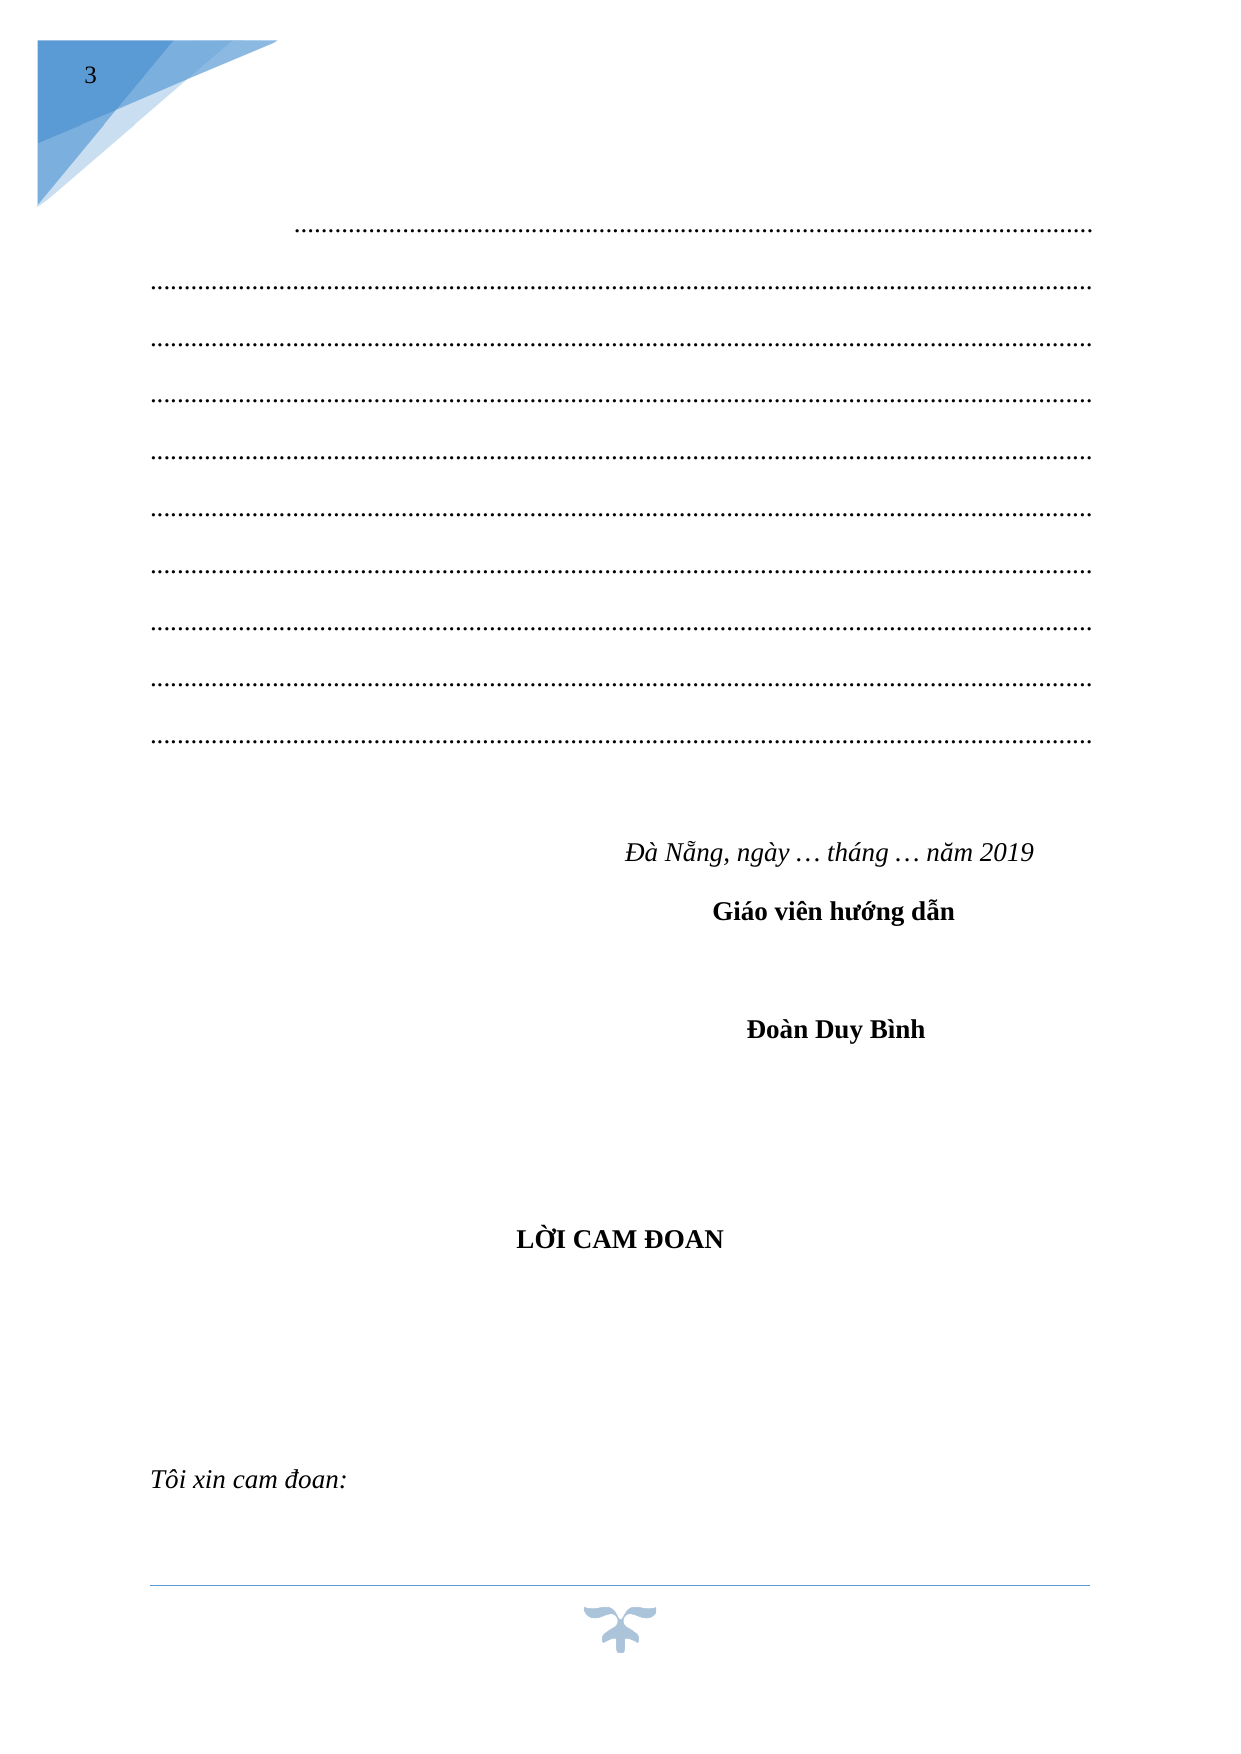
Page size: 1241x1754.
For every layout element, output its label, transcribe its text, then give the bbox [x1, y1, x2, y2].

text LỜI CAM ĐOAN [150, 1223, 1090, 1254]
text Đà Nẵng, ngày … tháng … năm 2019 [150, 836, 1090, 867]
picture [37, 40, 279, 209]
text Đoàn Duy Bình [150, 1013, 1090, 1045]
text Tôi xin cam đoan: [150, 1463, 1090, 1495]
text Giáo viên hướng dẫn [150, 895, 1090, 926]
